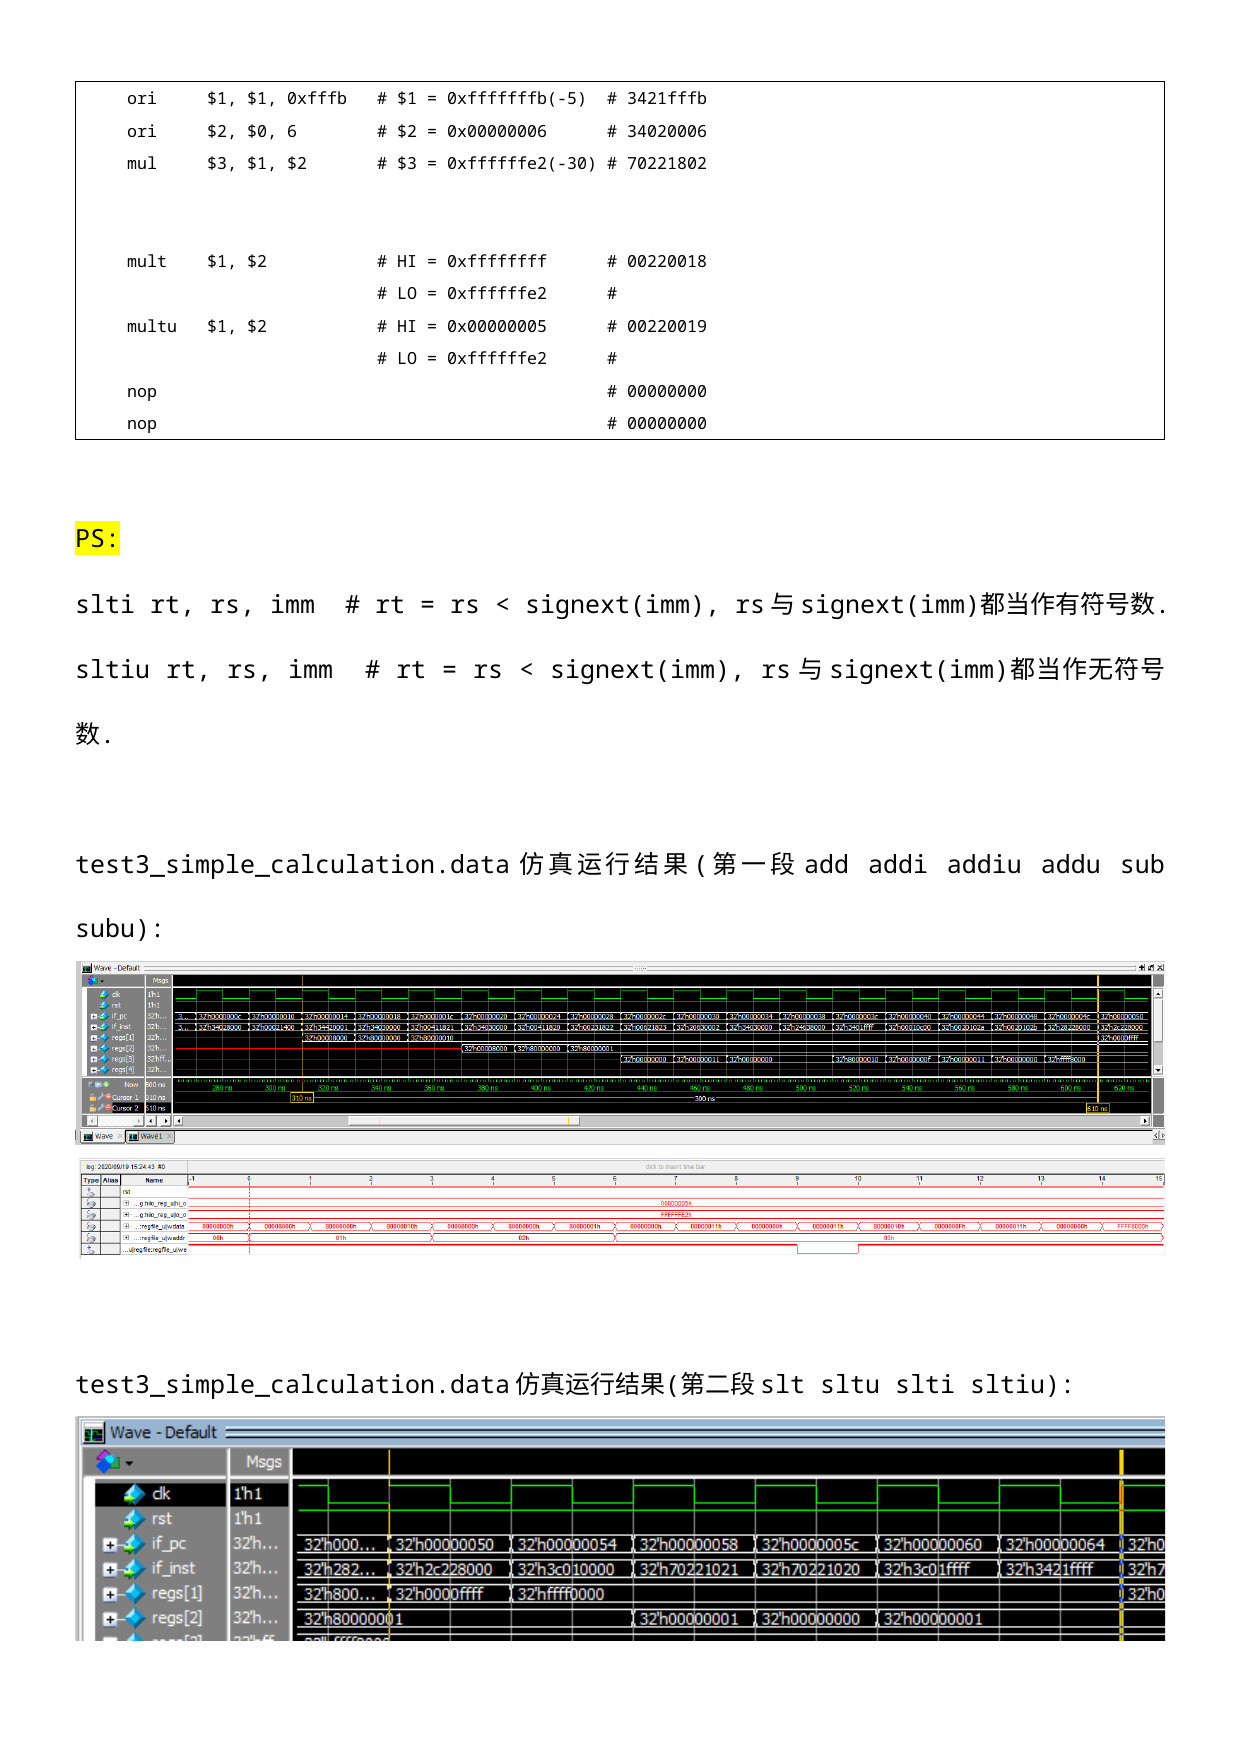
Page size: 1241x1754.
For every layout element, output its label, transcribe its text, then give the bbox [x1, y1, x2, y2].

picture [75, 1415, 1166, 1641]
text sltiu rt, rs, imm # rt = rs < signext(imm), rs与signext(imm)都当作无符号数. [75, 635, 1165, 765]
text slti rt, rs, imm # rt = rs < signext(imm), rs与signext(imm)都当作有符号数. [75, 570, 1165, 635]
picture [75, 1155, 1166, 1259]
text test3_simple_calculation.data仿真运行结果(第二段slt sltu slti sltiu): [75, 1350, 1165, 1415]
text PS: [75, 505, 1165, 570]
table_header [76, 82, 1164, 439]
picture [75, 960, 1166, 1145]
text test3_simple_calculation.data仿真运行结果(第一段add addi addiu addu sub subu): [75, 830, 1165, 960]
